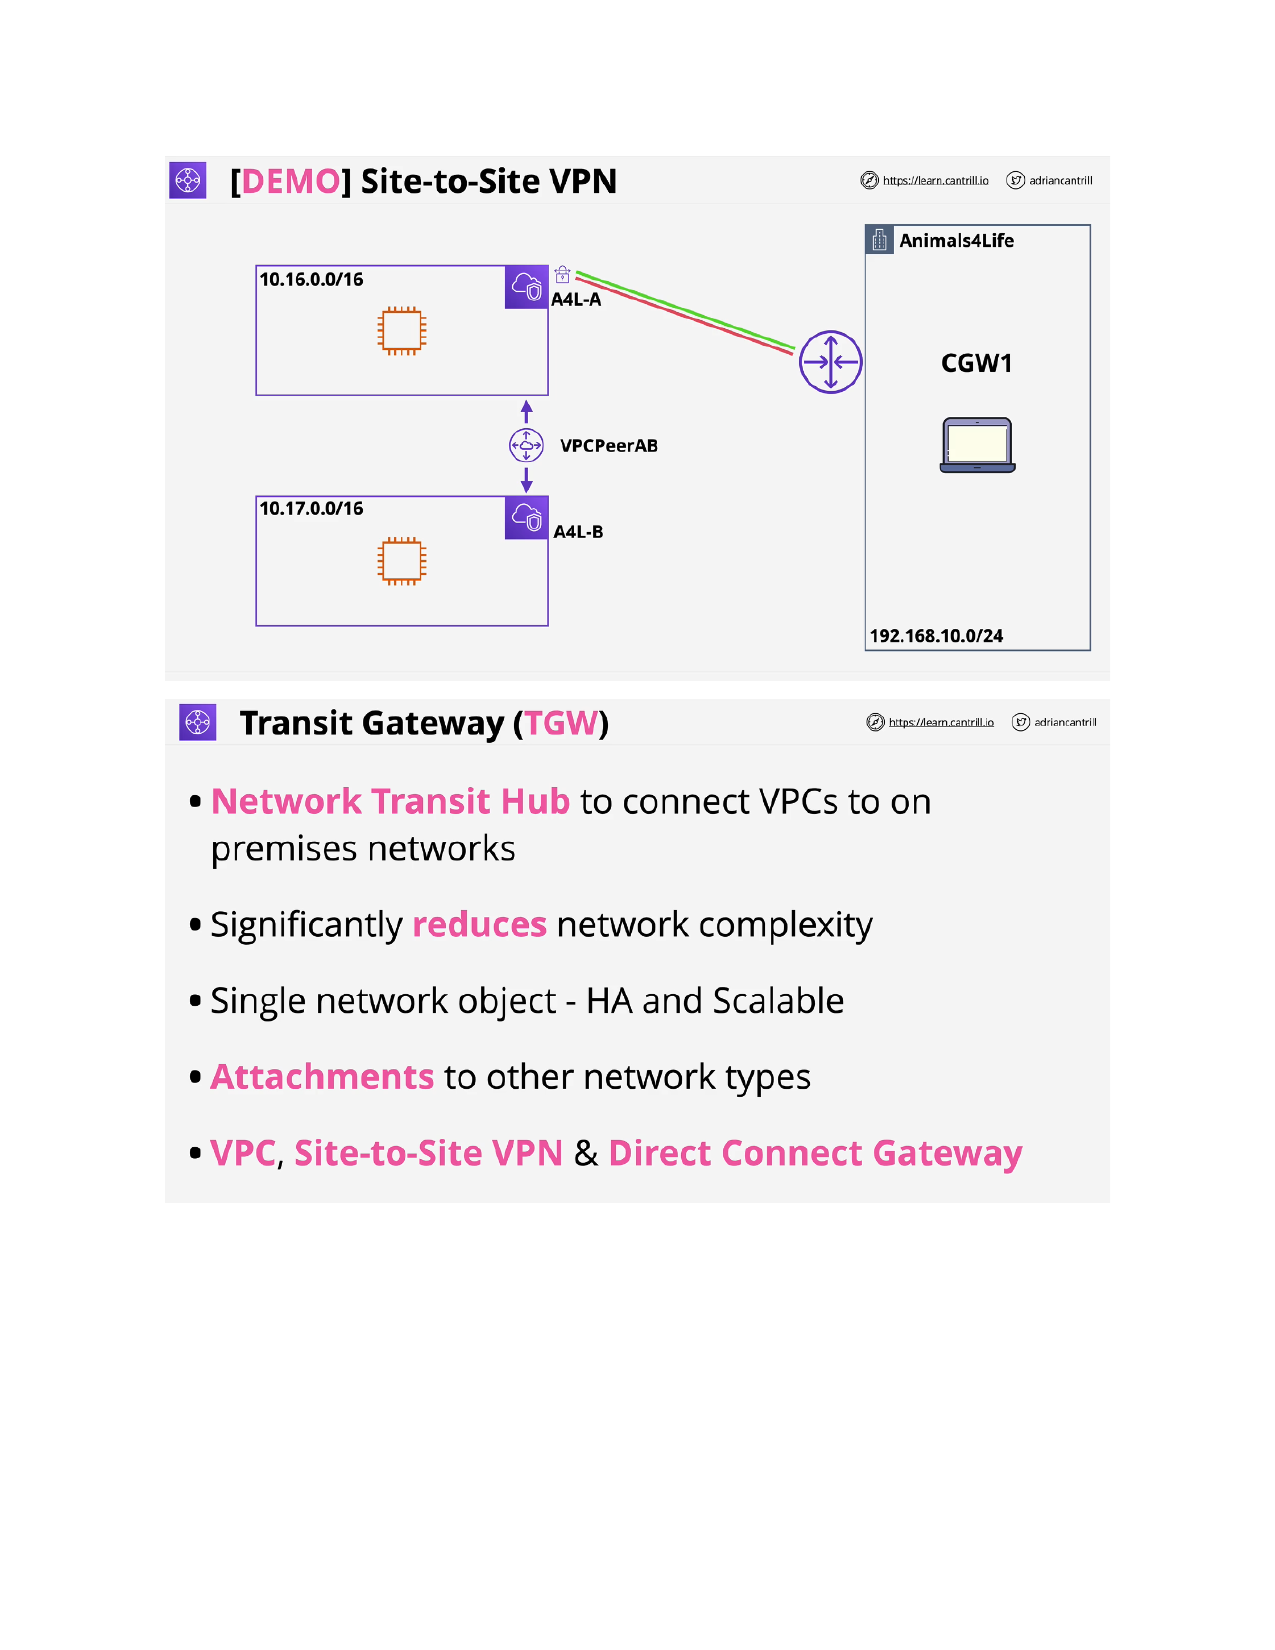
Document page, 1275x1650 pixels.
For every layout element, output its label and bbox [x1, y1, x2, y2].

picture [165, 699, 1111, 1203]
picture [165, 156, 1111, 681]
